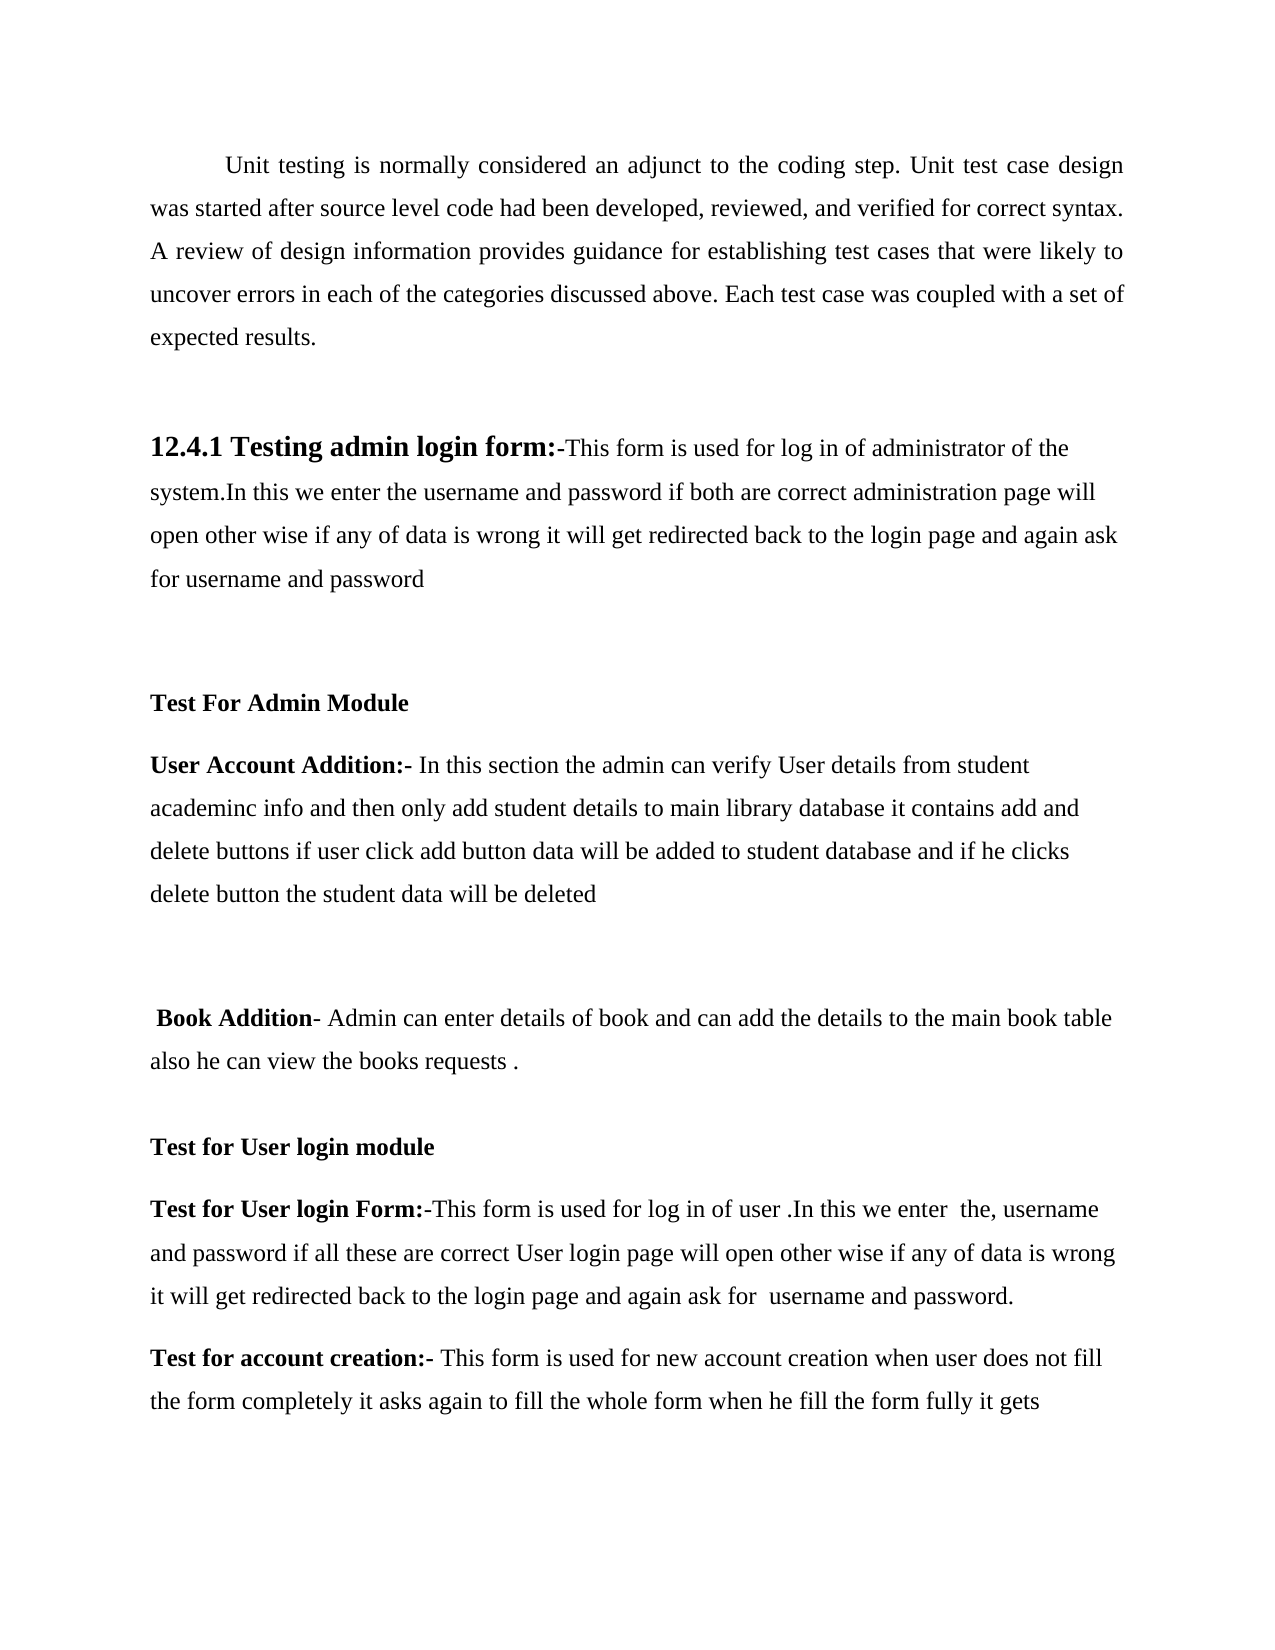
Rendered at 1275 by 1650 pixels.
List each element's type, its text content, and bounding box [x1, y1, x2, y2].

text Unit testing is normally considered an adjunct to the coding step. Unit test case design was started after source level code had been developed, reviewed, and verified for correct syntax. A review of design information provides guidance for establishing test cases that were likely to uncover errors in each of the categories discussed above. Each test case was coupled with a set of expected results. [150, 150, 1125, 351]
text Test for User login module [150, 1132, 1125, 1161]
text Test for User login Form:-This form is used for log in of user .In this we enter the, username and password if all these are correct User login page will open other wise if any of data is wrong it will get redirected back to the login page and again ask for username and password. [150, 1194, 1125, 1309]
text Book Addition- Admin can enter details of book and can add the details to the main book table also he can view the books requests . [150, 1003, 1125, 1075]
text 12.4.1 Testing admin login form:-This form is used for log in of administrator of the system.In this we enter the username and password if both are correct administration page will open other wise if any of data is wrong it will get redirected back to the login page and again ask for username and password [150, 429, 1125, 592]
text User Account Addition:- In this section the admin can verify User details from student academinc info and then only add student details to main library database it contains add and delete buttons if user click add button data will be added to student database and if he clicks delete button the student data will be deleted [150, 750, 1125, 908]
text Test For Admin Module [150, 688, 1125, 716]
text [150, 1343, 1125, 1415]
